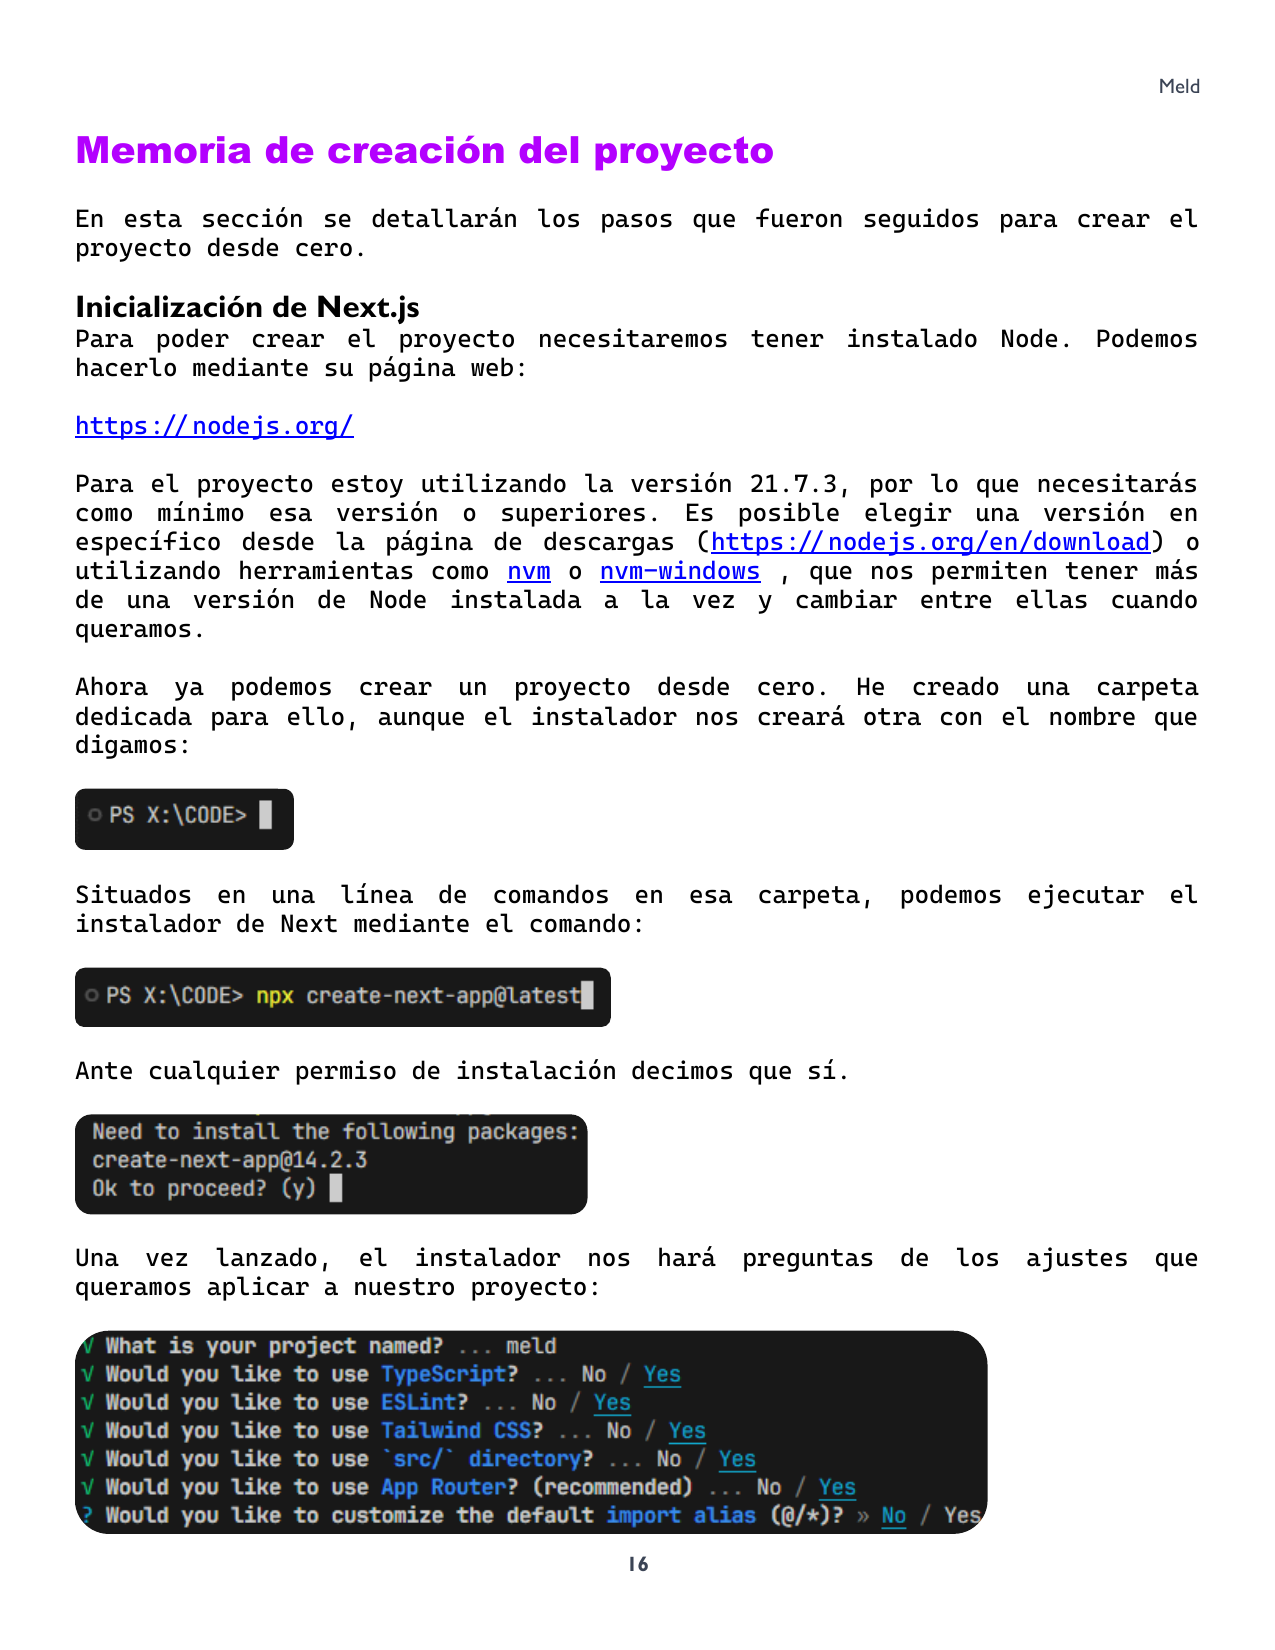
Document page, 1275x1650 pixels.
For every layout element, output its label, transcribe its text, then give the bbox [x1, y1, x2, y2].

text Una vez lanzado, el instalador nos hará preguntas de los ajustes que queramos aplicar a nuestro proyecto: [75, 1243, 1200, 1302]
text Ahora ya podemos crear un proyecto desde cero. He creado una carpeta dedicada para ello, aunque el instalador nos creará otra con el nombre que digamos: [75, 673, 1200, 760]
picture [75, 788, 294, 850]
text En esta sección se detallarán los pasos que fueron seguidos para crear el proyecto desde cero. [75, 204, 1200, 262]
text Para el proyecto estoy utilizando la versión 21.7.3, por lo que necesitarás como mínimo esa versión o superiores. Es posible elegir una versión en específico desde la página de descargas (https://nodejs.org/en/download) o utilizando herramientas como nvm o nvm-windows , que nos permiten tener más de una versión de Node instalada a la vez y cambiar entre ellas cuando queramos. [75, 469, 1200, 643]
picture [75, 967, 611, 1027]
picture [75, 1114, 588, 1215]
text https://nodejs.org/ [75, 411, 1200, 440]
subtitle Memoria de creación del proyecto [75, 122, 1200, 175]
picture [75, 1330, 988, 1534]
text Para poder crear el proyecto necesitaremos tener instalado Node. Podemos hacerlo mediante su página web: [75, 324, 1200, 382]
subtitle Inicialización de Next.js [75, 291, 1200, 324]
text Situados en una línea de comandos en esa carpeta, podemos ejecutar el instalador de Next mediante el comando: [75, 881, 1200, 939]
text Ante cualquier permiso de instalación decimos que sí. [75, 1056, 1200, 1085]
